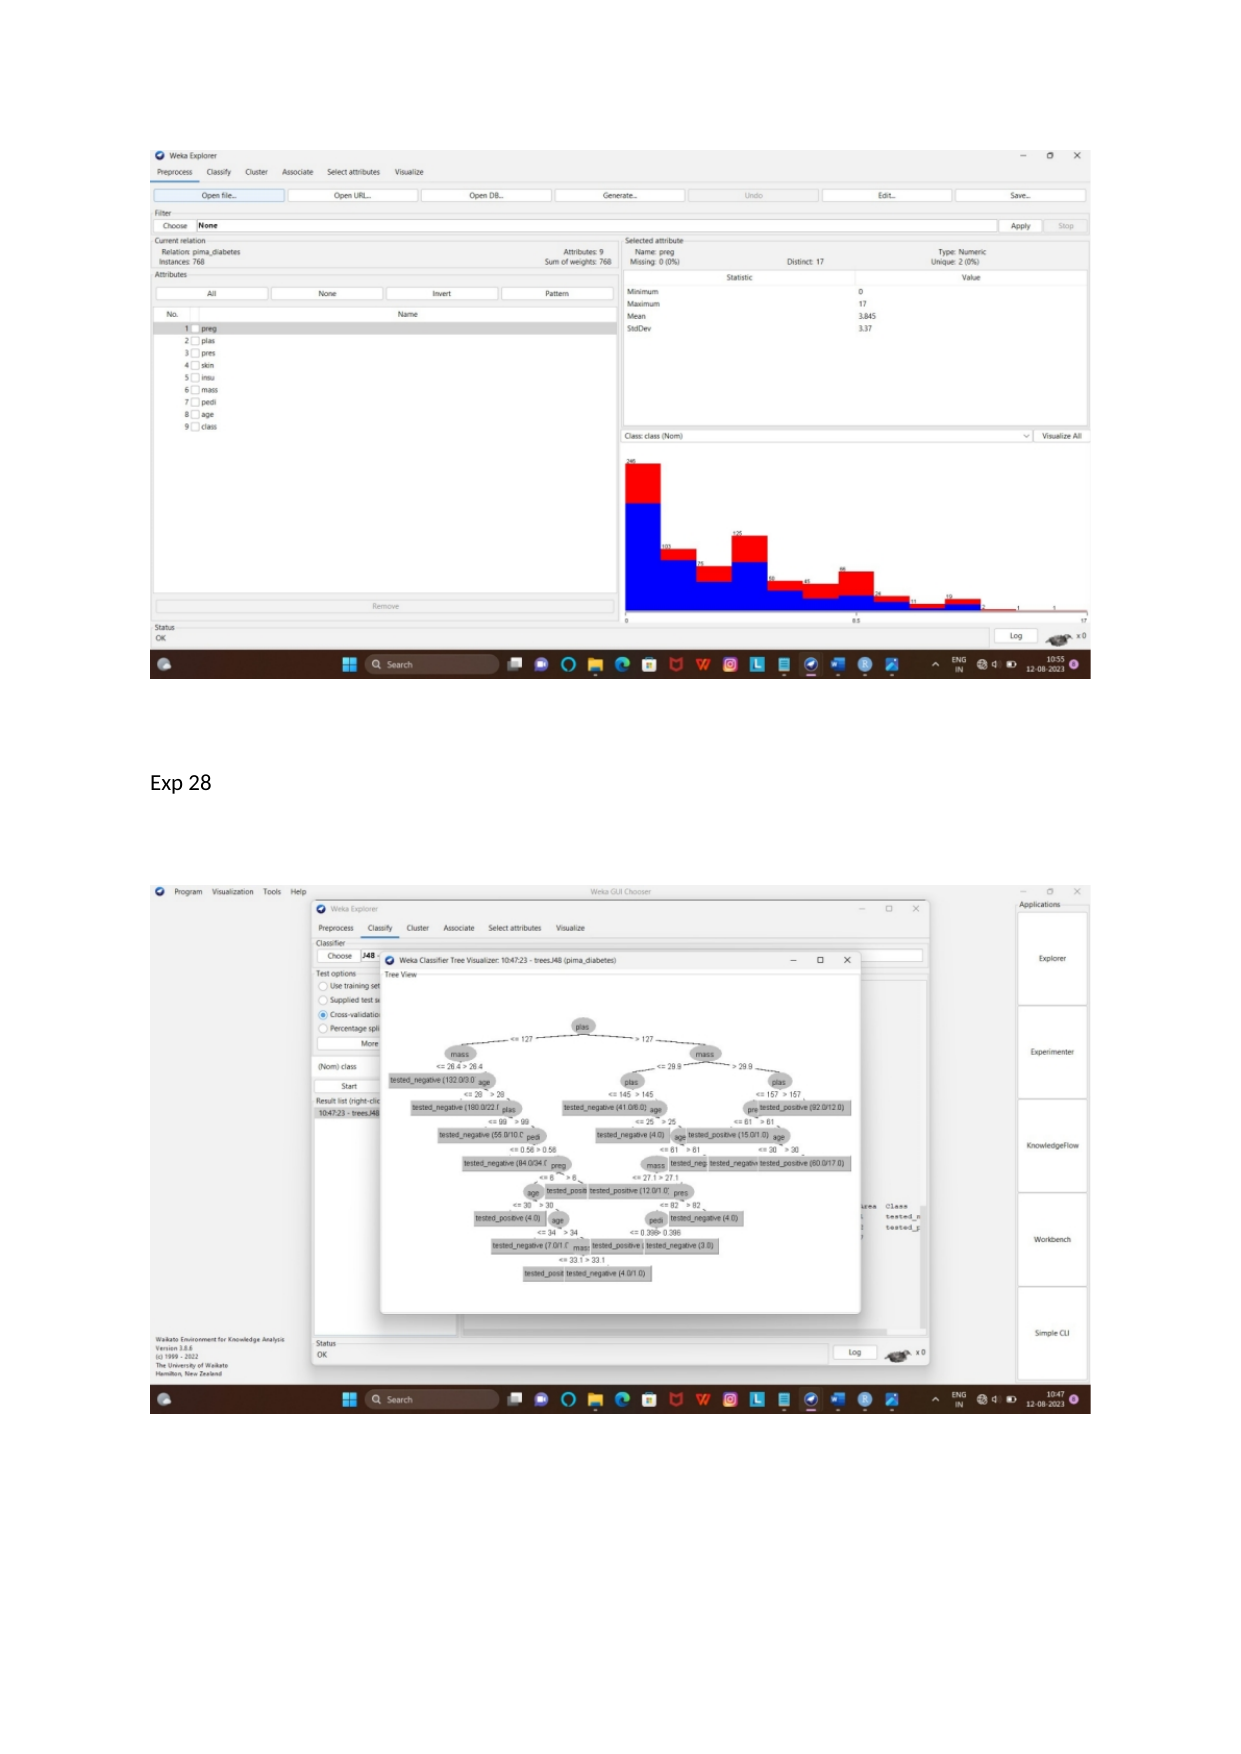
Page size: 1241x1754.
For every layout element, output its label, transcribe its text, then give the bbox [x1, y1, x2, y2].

text Exp 28 [150, 768, 1090, 796]
picture [150, 885, 1091, 1414]
picture [150, 150, 1091, 679]
